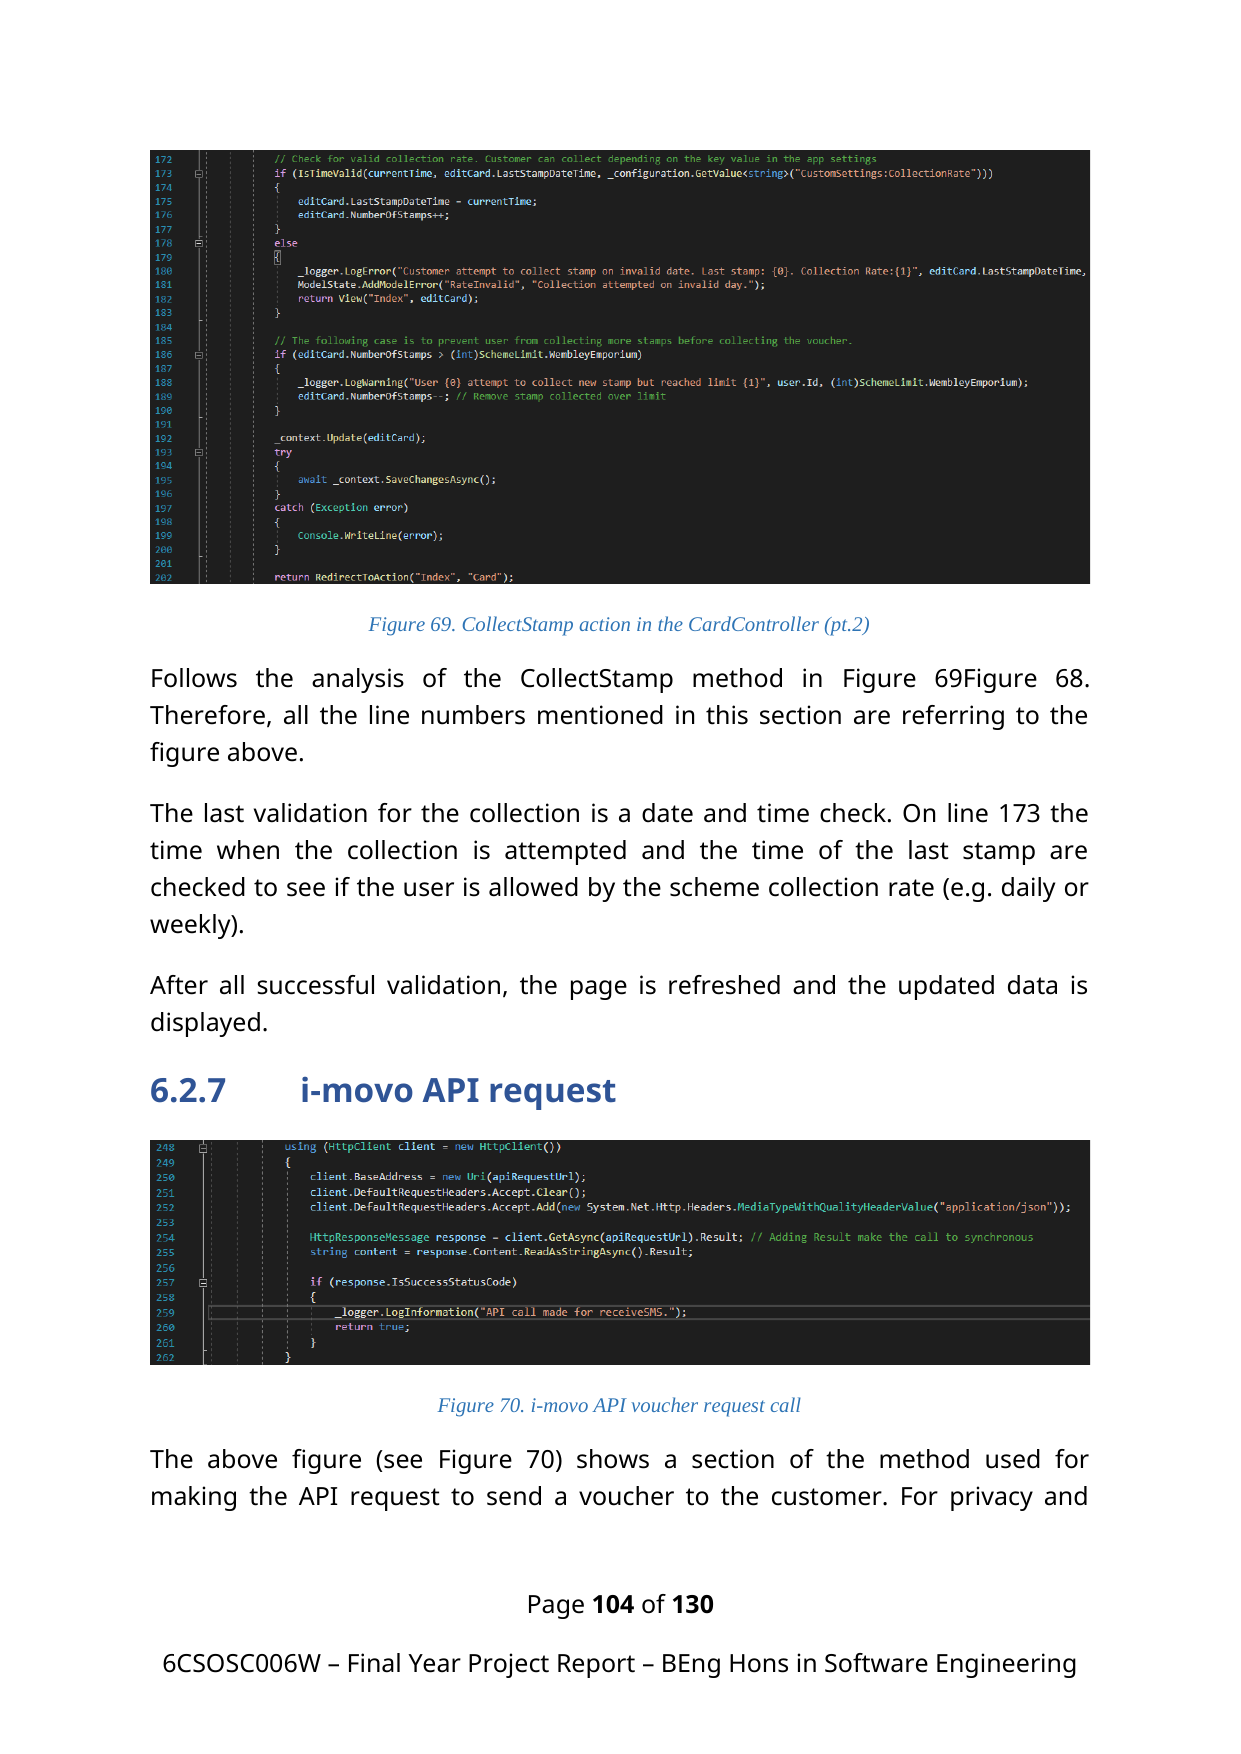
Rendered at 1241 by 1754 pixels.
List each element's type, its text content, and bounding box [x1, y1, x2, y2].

text Figure . i-movo API voucher request call [150, 1393, 1090, 1417]
text The last validation for the collection is a date and time check. On line 173 the time when the collection is attempted and the time of the last stamp are checked to see if the user is allowed by the scheme collection rate (e.g. daily or weekly). [150, 796, 1090, 940]
picture [150, 1140, 1091, 1365]
picture [150, 150, 1091, 584]
text Figure . CollectStamp action in the CardController (pt.2) [150, 612, 1090, 636]
text After all successful validation, the page is refreshed and the updated data is displayed. [150, 968, 1090, 1039]
subtitle i-movo API request [150, 1067, 1090, 1112]
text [150, 1442, 1090, 1513]
text Follows the analysis of the CollectStamp method in Figure 69Figure 68. Therefore, all the line numbers mentioned in this section are referring to the figure above. [150, 661, 1090, 768]
